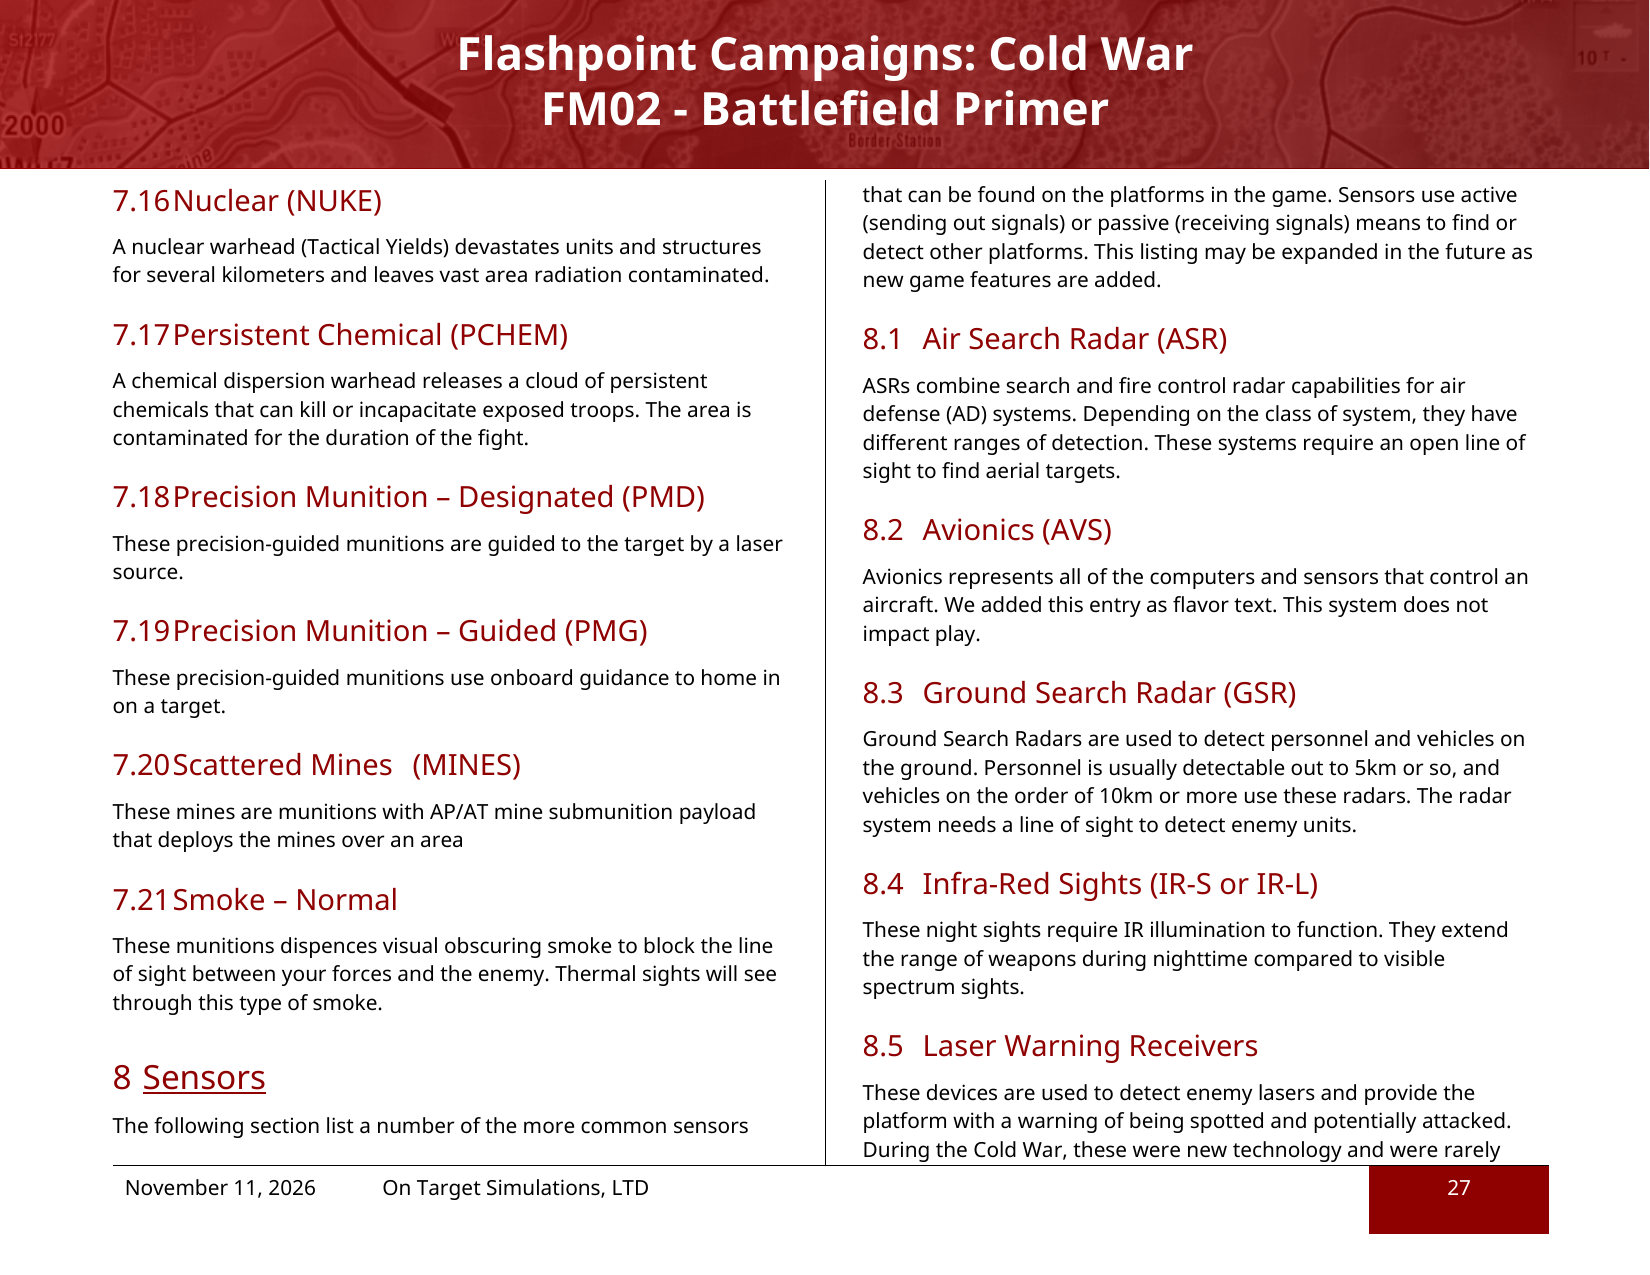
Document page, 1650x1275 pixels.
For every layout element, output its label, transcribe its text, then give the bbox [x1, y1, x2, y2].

text ASRs combine search and fire control radar capabilities for air defense (AD) systems. Depending on the class of system, they have different ranges of detection. These systems require an open line of sight to find aerial targets. [862, 371, 1537, 485]
text Ground Search Radars are used to detect personnel and vehicles on the ground. Personnel is usually detectable out to 5km or so, and vehicles on the order of 10km or more use these radars. The radar system needs a line of sight to detect enemy units. [862, 724, 1537, 838]
subtitle Avionics (AVS) [862, 510, 1537, 549]
text The following section list a number of the more common sensors that can be found on the platforms in the game. Sensors use active (sending out signals) or passive (receiving signals) means to find or detect other platforms. This listing may be expanded in the future as new game features are added. [862, 180, 1537, 294]
text These night sights require IR illumination to function. They extend the range of weapons during nighttime compared to visible spectrum sights. [862, 915, 1537, 1001]
text These mines are munitions with AP/AT mine submunition payload that deploys the mines over an area [112, 797, 787, 854]
subtitle Laser Warning Receivers [862, 1026, 1537, 1065]
text A chemical dispersion warhead releases a cloud of persistent chemicals that can kill or incapacitate exposed troops. The area is contaminated for the duration of the fight. [112, 366, 787, 452]
picture [0, 0, 1650, 168]
text These munitions dispences visual obscuring smoke to block the line of sight between your forces and the enemy. Thermal sights will see through this type of smoke. [112, 931, 787, 1016]
text These precision-guided munitions are guided to the target by a laser source. [112, 529, 787, 586]
subtitle Air Search Radar (ASR) [862, 319, 1537, 358]
subtitle Precision Munition – Guided (PMG) [112, 611, 787, 650]
subtitle Ground Search Radar (GSR) [862, 672, 1537, 712]
text These precision-guided munitions use onboard guidance to home in on a target. [112, 663, 787, 720]
subtitle Persistent Chemical (PCHEM) [112, 314, 787, 354]
subtitle Precision Munition – Designated (PMD) [112, 477, 787, 516]
subtitle Nuclear (NUKE) [112, 180, 787, 220]
subtitle Sensors [112, 1054, 787, 1099]
subtitle Smoke – Normal [112, 879, 787, 918]
subtitle Infra-Red Sights (IR-S or IR-L) [862, 863, 1537, 903]
subtitle Scattered Mines (MINES) [112, 745, 787, 784]
text Avionics represents all of the computers and sensors that control an aircraft. We added this entry as flavor text. This system does not impact play. [862, 562, 1537, 647]
text A nuclear warhead (Tactical Yields) devastates units and structures for several kilometers and leaves vast area radiation contaminated. [112, 232, 787, 289]
text The following section list a number of the more common sensors that can be found on the platforms in the game. Sensors use active (sending out signals) or passive (receiving signals) means to find or detect other platforms. This listing may be expanded in the future as new game features are added. [112, 1112, 787, 1140]
